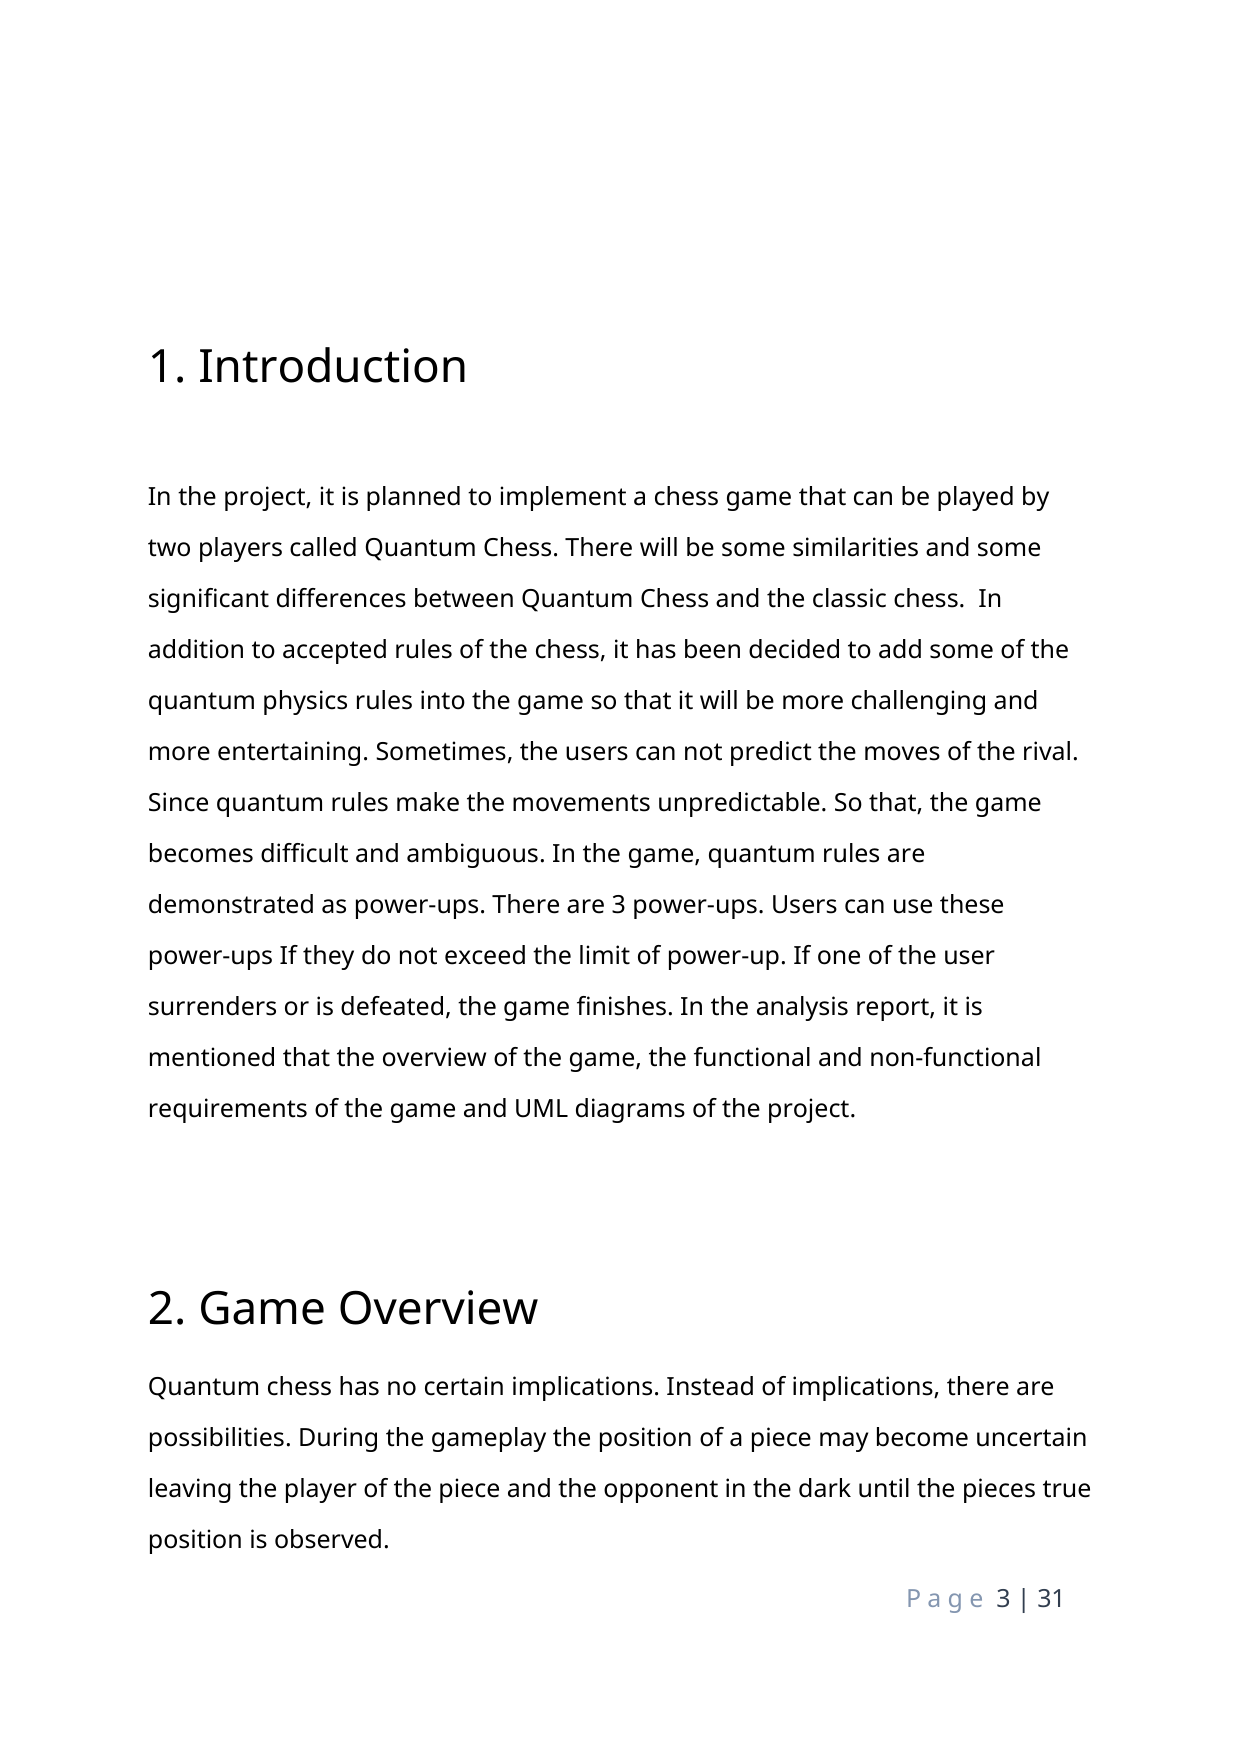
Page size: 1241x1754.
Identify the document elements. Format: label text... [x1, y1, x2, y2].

subtitle 2. Game Overview [148, 1276, 1093, 1338]
subtitle 1. Introduction [148, 334, 1093, 396]
text Quantum chess has no certain implications. Instead of implications, there are possibilities. During the gameplay the position of a piece may become uncertain leaving the player of the piece and the opponent in the dark until the pieces true position is observed. [148, 1369, 1093, 1556]
text In the project, it is planned to implement a chess game that can be played by two players called Quantum Chess. There will be some similarities and some significant differences between Quantum Chess and the classic chess. In addition to accepted rules of the chess, it has been decided to add some of the quantum physics rules into the game so that it will be more challenging and more entertaining. Sometimes, the users can not predict the moves of the rival. Since quantum rules make the movements unpredictable. So that, the game becomes difficult and ambiguous. In the game, quantum rules are demonstrated as power-ups. There are 3 power-ups. Users can use these power-ups If they do not exceed the limit of power-up. If one of the user surrenders or is defeated, the game finishes. In the analysis report, it is mentioned that the overview of the game, the functional and non-functional requirements of the game and UML diagrams of the project. [148, 478, 1093, 1125]
